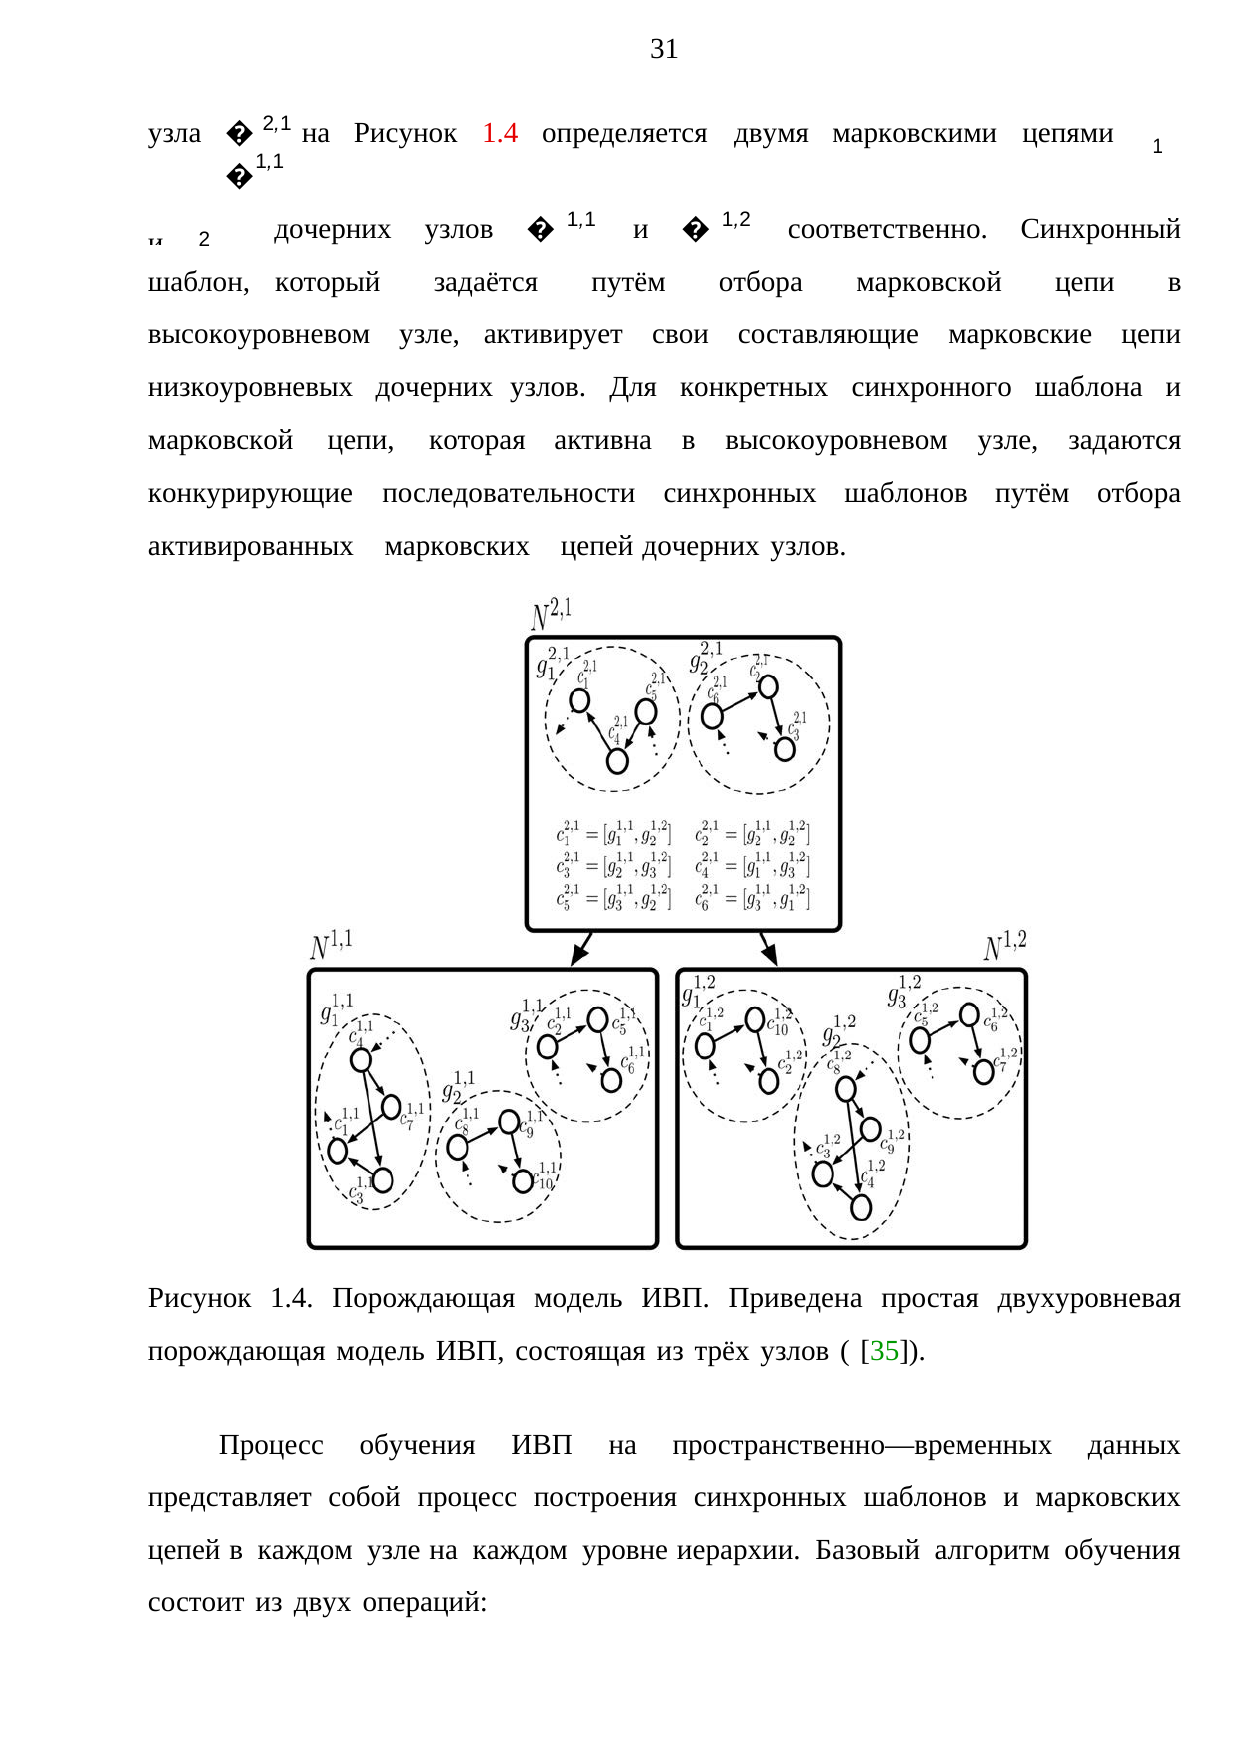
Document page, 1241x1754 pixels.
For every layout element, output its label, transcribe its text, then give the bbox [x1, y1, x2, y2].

text Рисунок 1.4. Порождающая модель ИВП. Приведена простая двухуровневая порождающая модель ИВП, состоящая из трёх узлов ( [35]). [148, 1280, 1181, 1366]
picture [302, 592, 1032, 1254]
text Процесс обучения ИВП на пространственно—временных данных представляет собой процесс построения синхронных шаблонов и марковских цепей в каждом узле на каждом уровне иерархии. Базовый алгоритм обучения состоит из двух операций: [148, 1427, 1181, 1618]
text 2 дочерних узлов � 1,1 и � 1,2 соответственно. Синхронный шаблон, который задаётся путём отбора марковской цепи в высокоуровневом узле, активирует свои составляющие марковские цепи низкоуровневых дочерних узлов. Для конкретных синхронного шаблона и марковской цепи, которая активна в высокоуровневом узле, задаются конкурирующие последовательности синхронных шаблонов путём отбора активированных марковских цепей дочерних узлов. [148, 196, 1181, 566]
text узла � 2,1 на Рисунок 1.4 определяется двумя марковскими цепями �1,1 [148, 111, 1192, 192]
